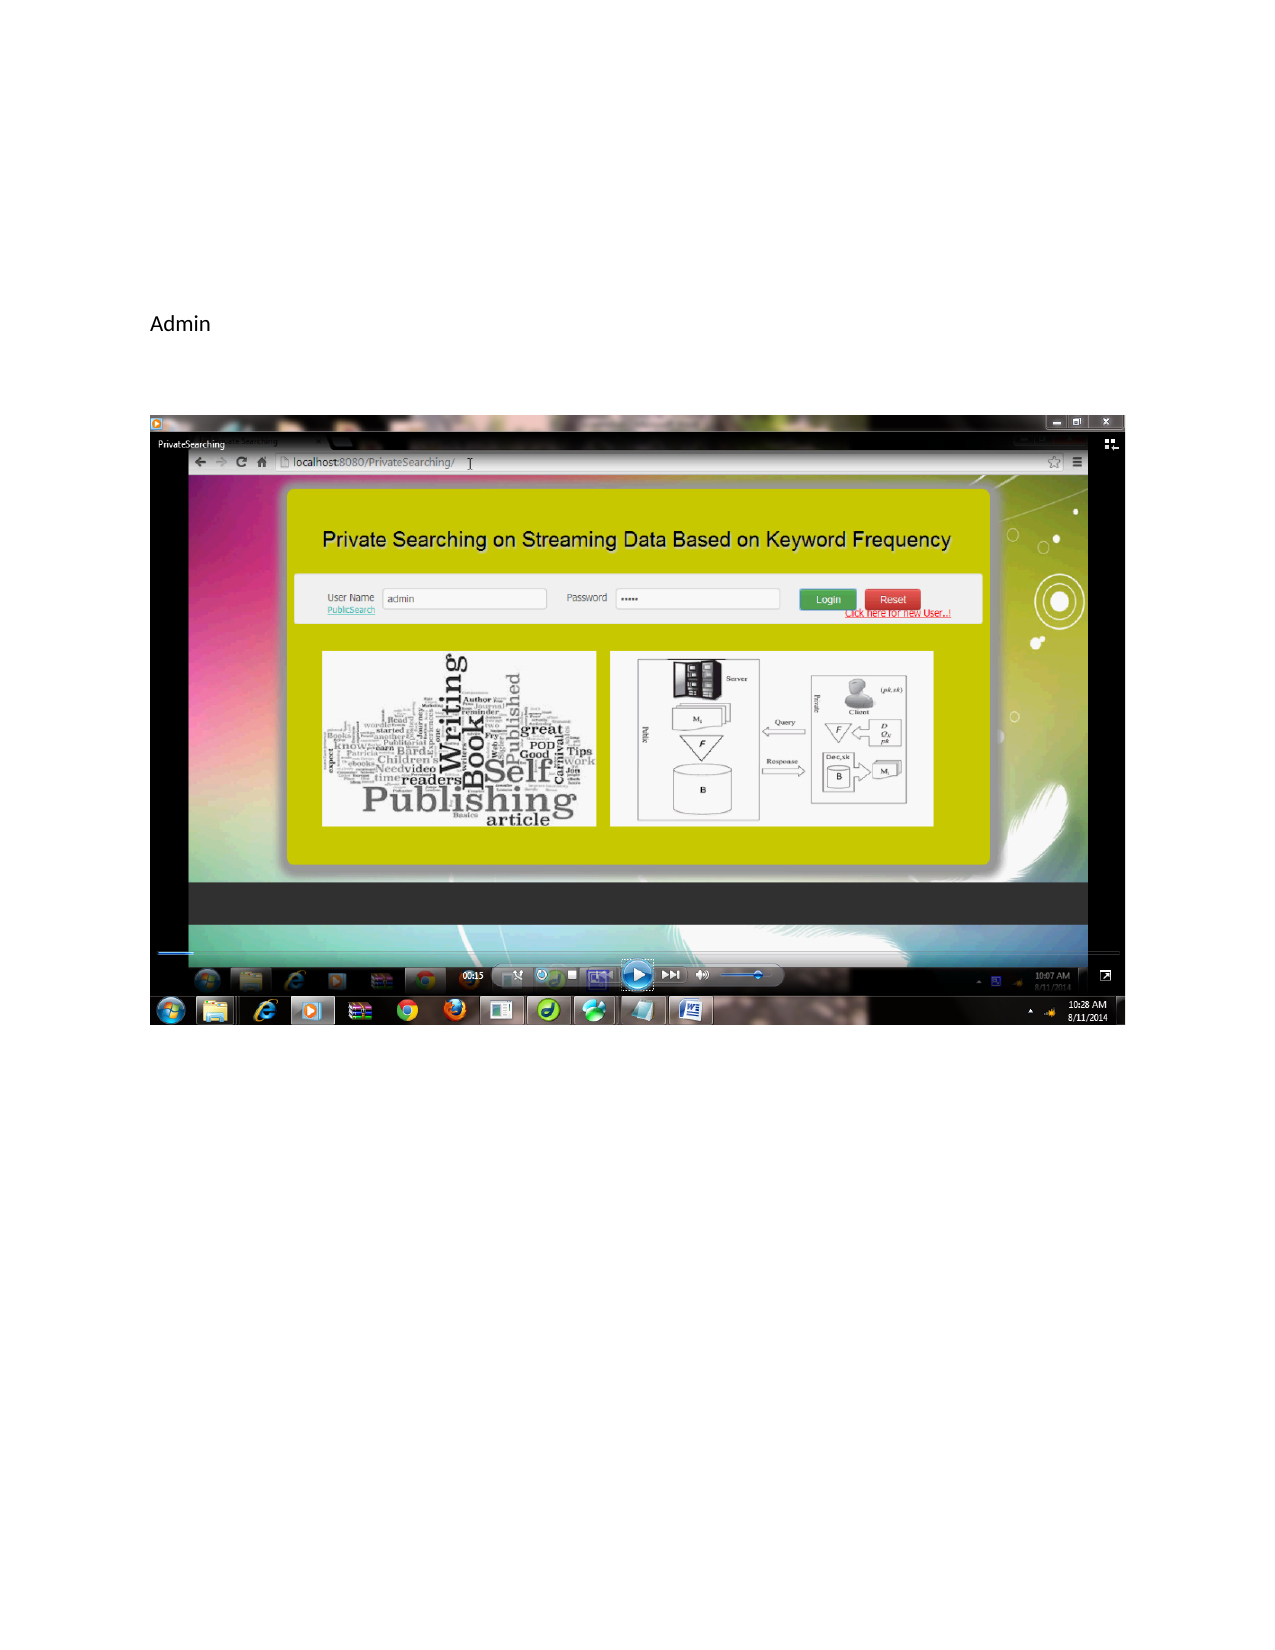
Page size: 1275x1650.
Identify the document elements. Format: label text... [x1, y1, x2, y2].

picture [150, 415, 1125, 1025]
text Admin [150, 309, 1125, 337]
